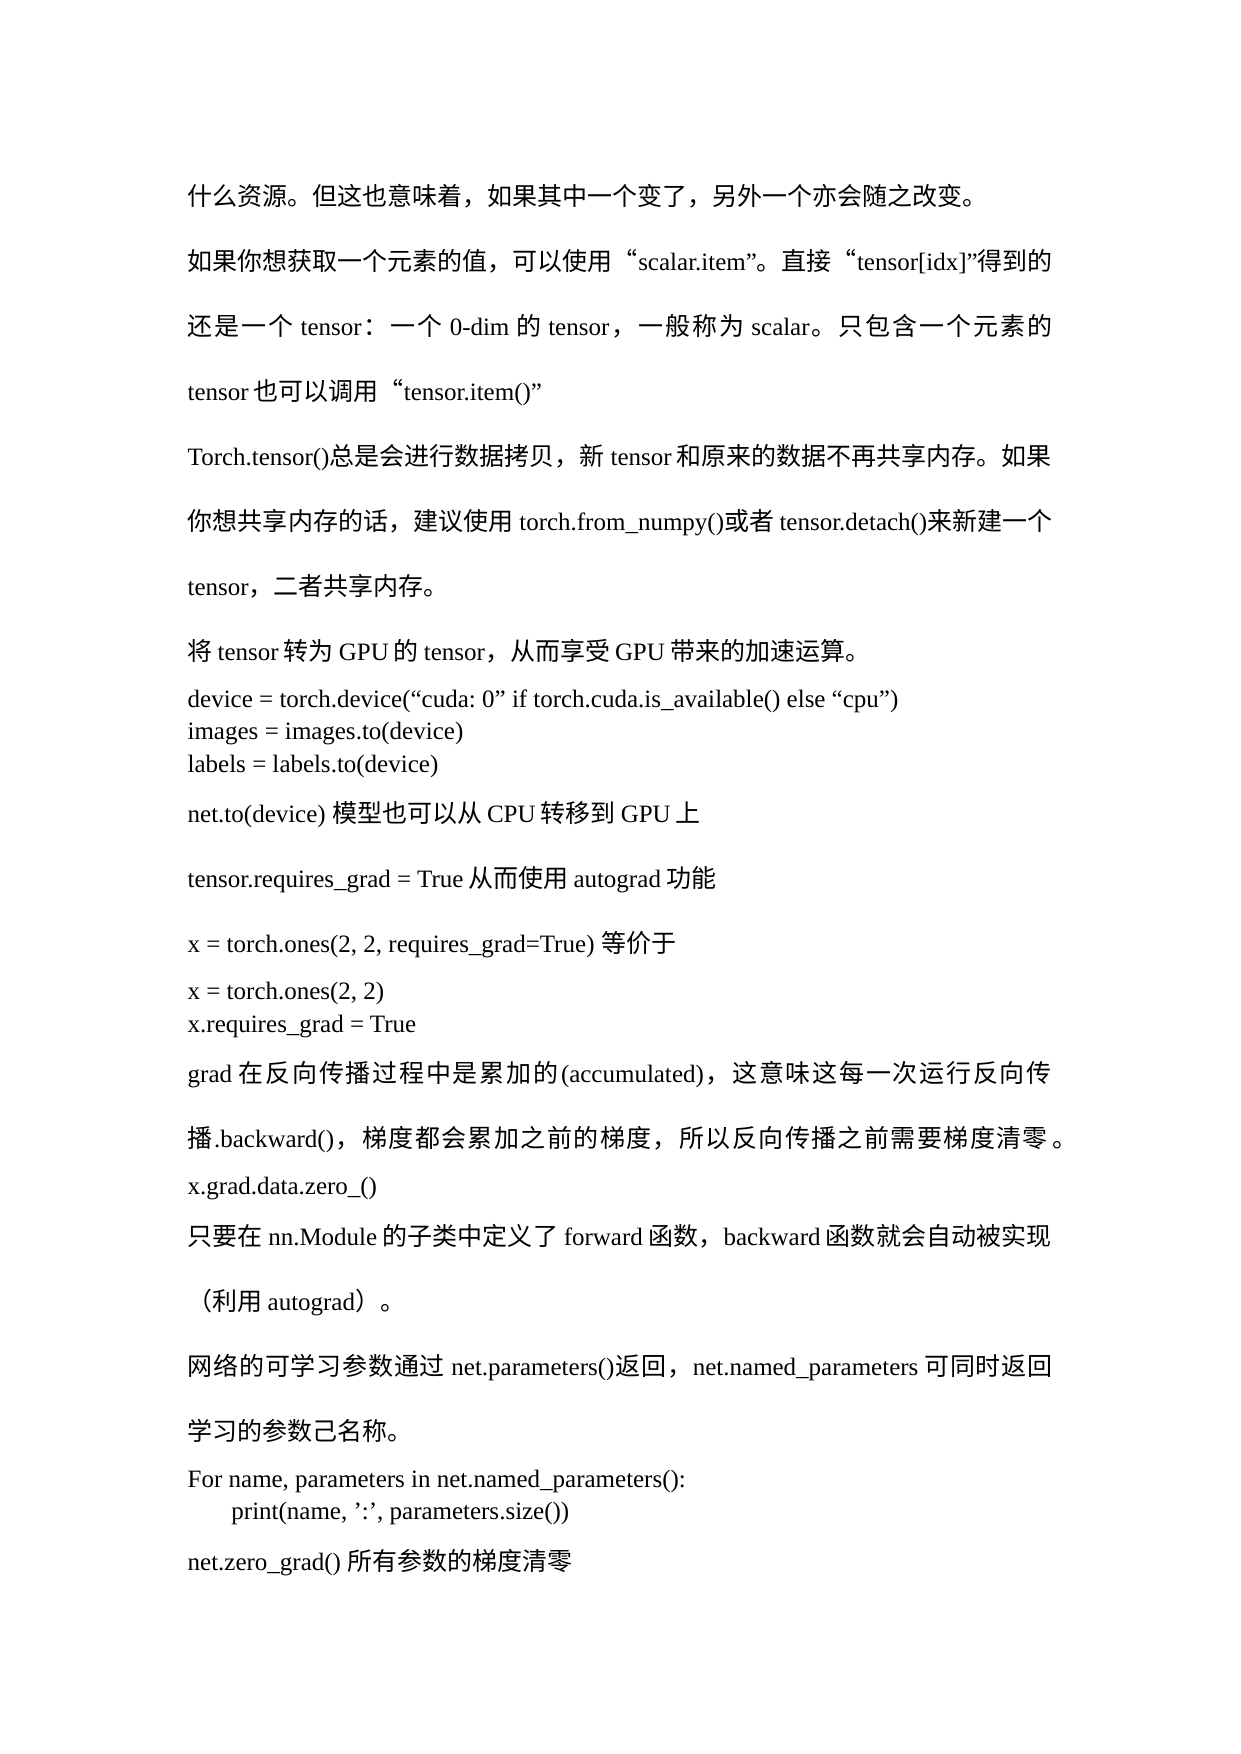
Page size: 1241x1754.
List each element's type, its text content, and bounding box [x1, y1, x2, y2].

text grad在反向传播过程中是累加的(accumulated)，这意味这每一次运行反向传播.backward()，梯度都会累加之前的梯度，所以反向传播之前需要梯度清零。x.grad.data.zero_() [187, 1039, 1053, 1202]
text net.to(device) 模型也可以从CPU转移到GPU上 [187, 779, 1053, 844]
text 网络的可学习参数通过net.parameters()返回，net.named_parameters可同时返回学习的参数己名称。 [187, 1332, 1053, 1462]
text labels = labels.to(device) [187, 747, 1053, 779]
text device = torch.device(“cuda: 0” if torch.cuda.is_available() else “cpu”) [187, 682, 1053, 714]
text x = torch.ones(2, 2, requires_grad=True) 等价于 [187, 909, 1053, 974]
text 将tensor转为GPU的tensor，从而享受GPU带来的加速运算。 [187, 617, 1053, 682]
text x.requires_grad = True [187, 1007, 1053, 1039]
text For name, parameters in net.named_parameters(): [187, 1462, 1053, 1494]
text 如果你想获取一个元素的值，可以使用“scalar.item”。直接“tensor[idx]”得到的还是一个tensor：一个0-dim的tensor，一般称为scalar。只包含一个元素的tensor也可以调用“tensor.item()” [187, 227, 1053, 422]
text images = images.to(device) [187, 714, 1053, 747]
text Torch.tensor()总是会进行数据拷贝，新tensor和原来的数据不再共享内存。如果你想共享内存的话，建议使用torch.from_numpy()或者tensor.detach()来新建一个tensor，二者共享内存。 [187, 422, 1053, 617]
text net.zero_grad() 所有参数的梯度清零 [187, 1527, 1053, 1592]
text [187, 162, 1053, 227]
text x = torch.ones(2, 2) [187, 974, 1053, 1007]
text tensor.requires_grad = True从而使用autograd功能 [187, 844, 1053, 909]
text 只要在nn.Module的子类中定义了forward函数，backward函数就会自动被实现（利用autograd）。 [187, 1202, 1053, 1332]
text print(name, ’:’, parameters.size()) [187, 1494, 1053, 1527]
